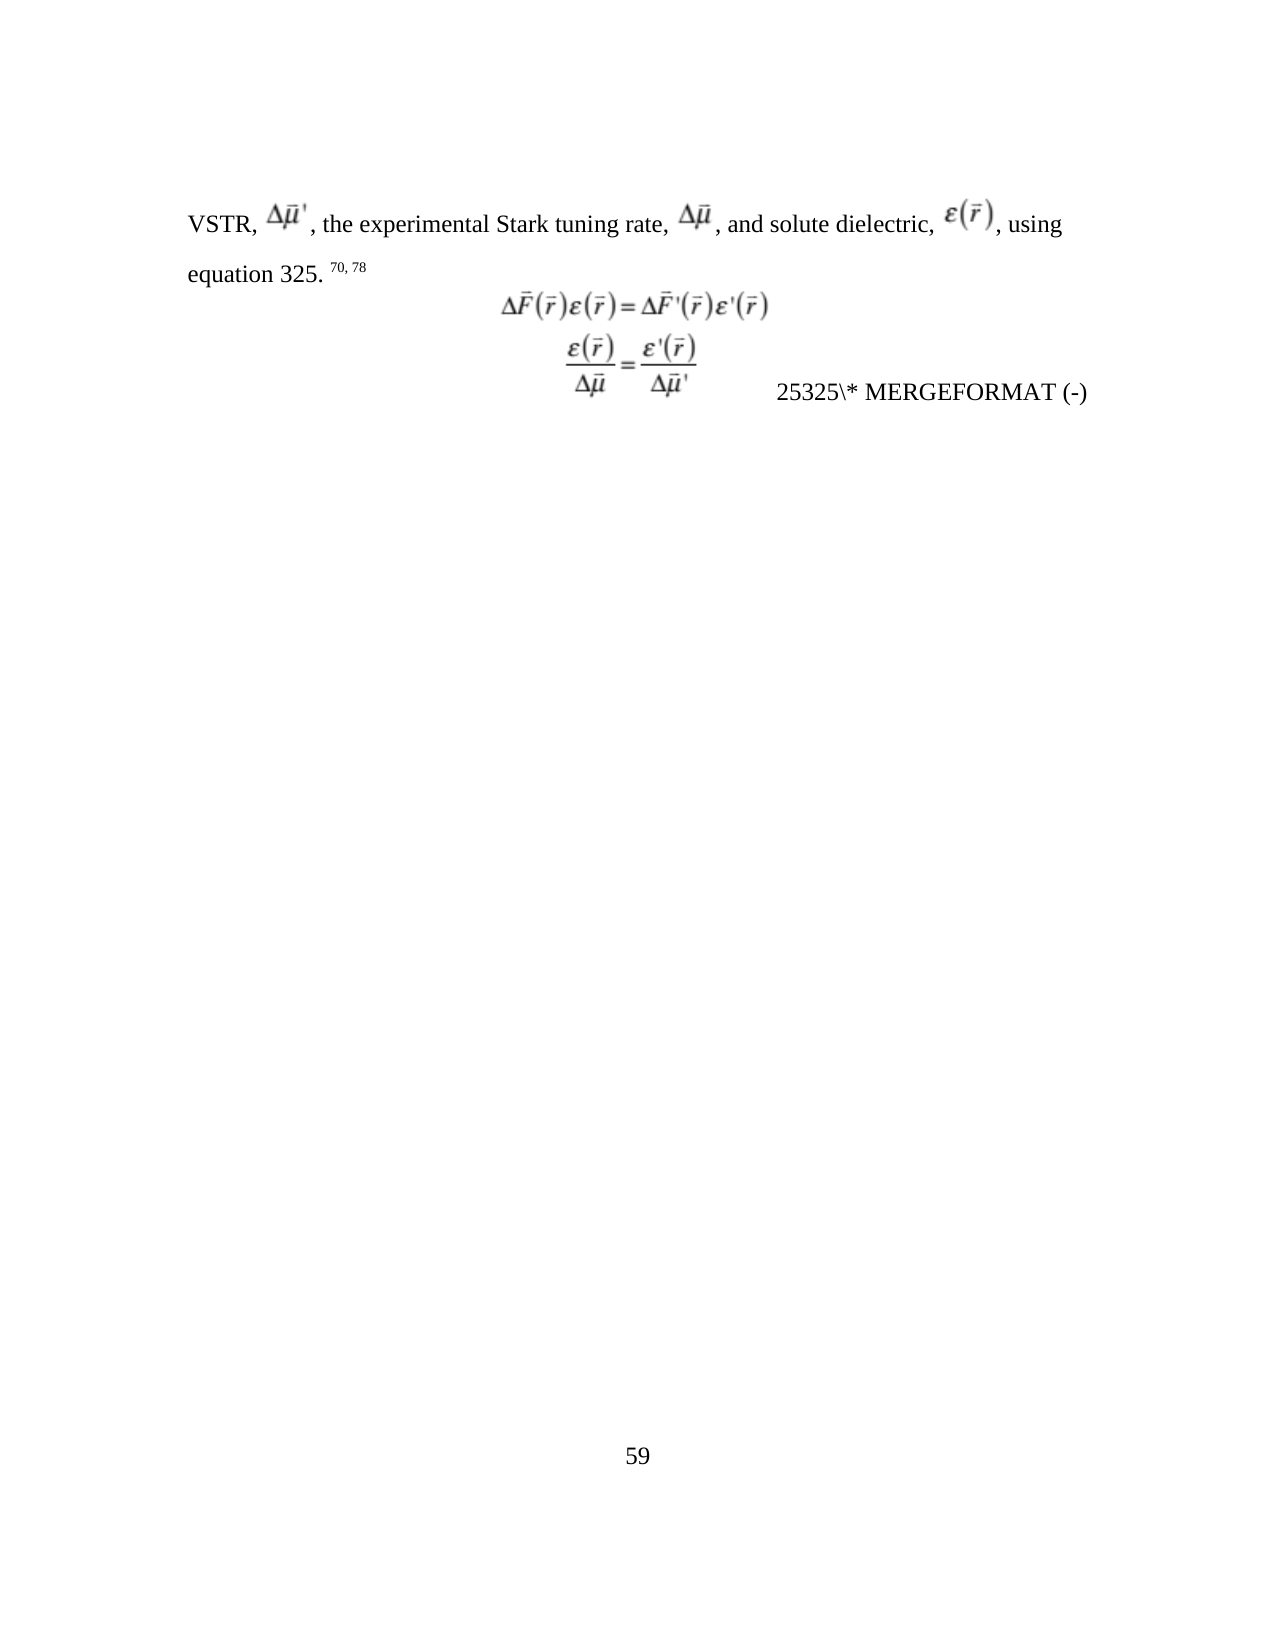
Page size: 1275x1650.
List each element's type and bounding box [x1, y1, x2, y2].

text [187, 187, 1087, 287]
